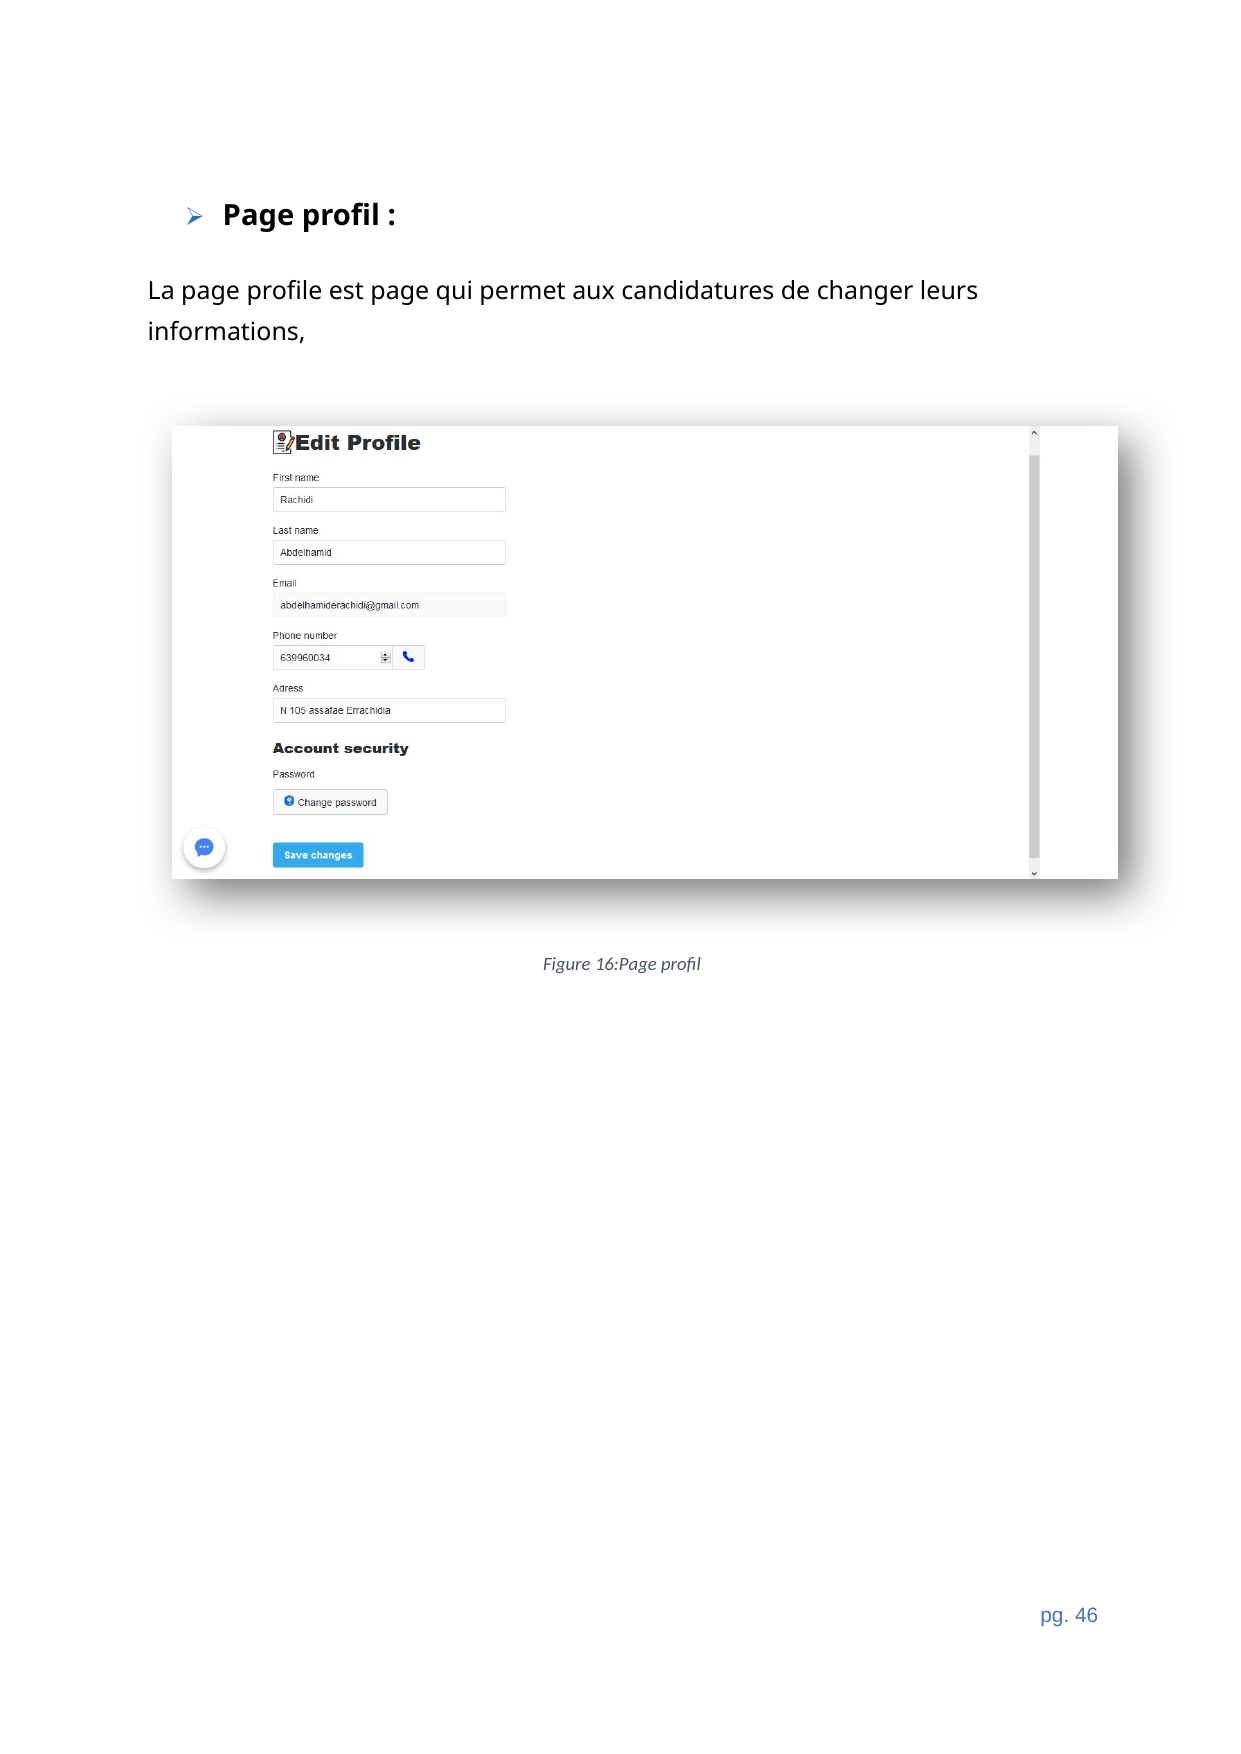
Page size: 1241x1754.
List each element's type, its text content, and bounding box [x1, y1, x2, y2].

picture [172, 426, 1118, 879]
subtitle Page profil : [185, 194, 1088, 234]
text La page profile est page qui permet aux candidatures de changer leurs informations, [147, 273, 1098, 348]
